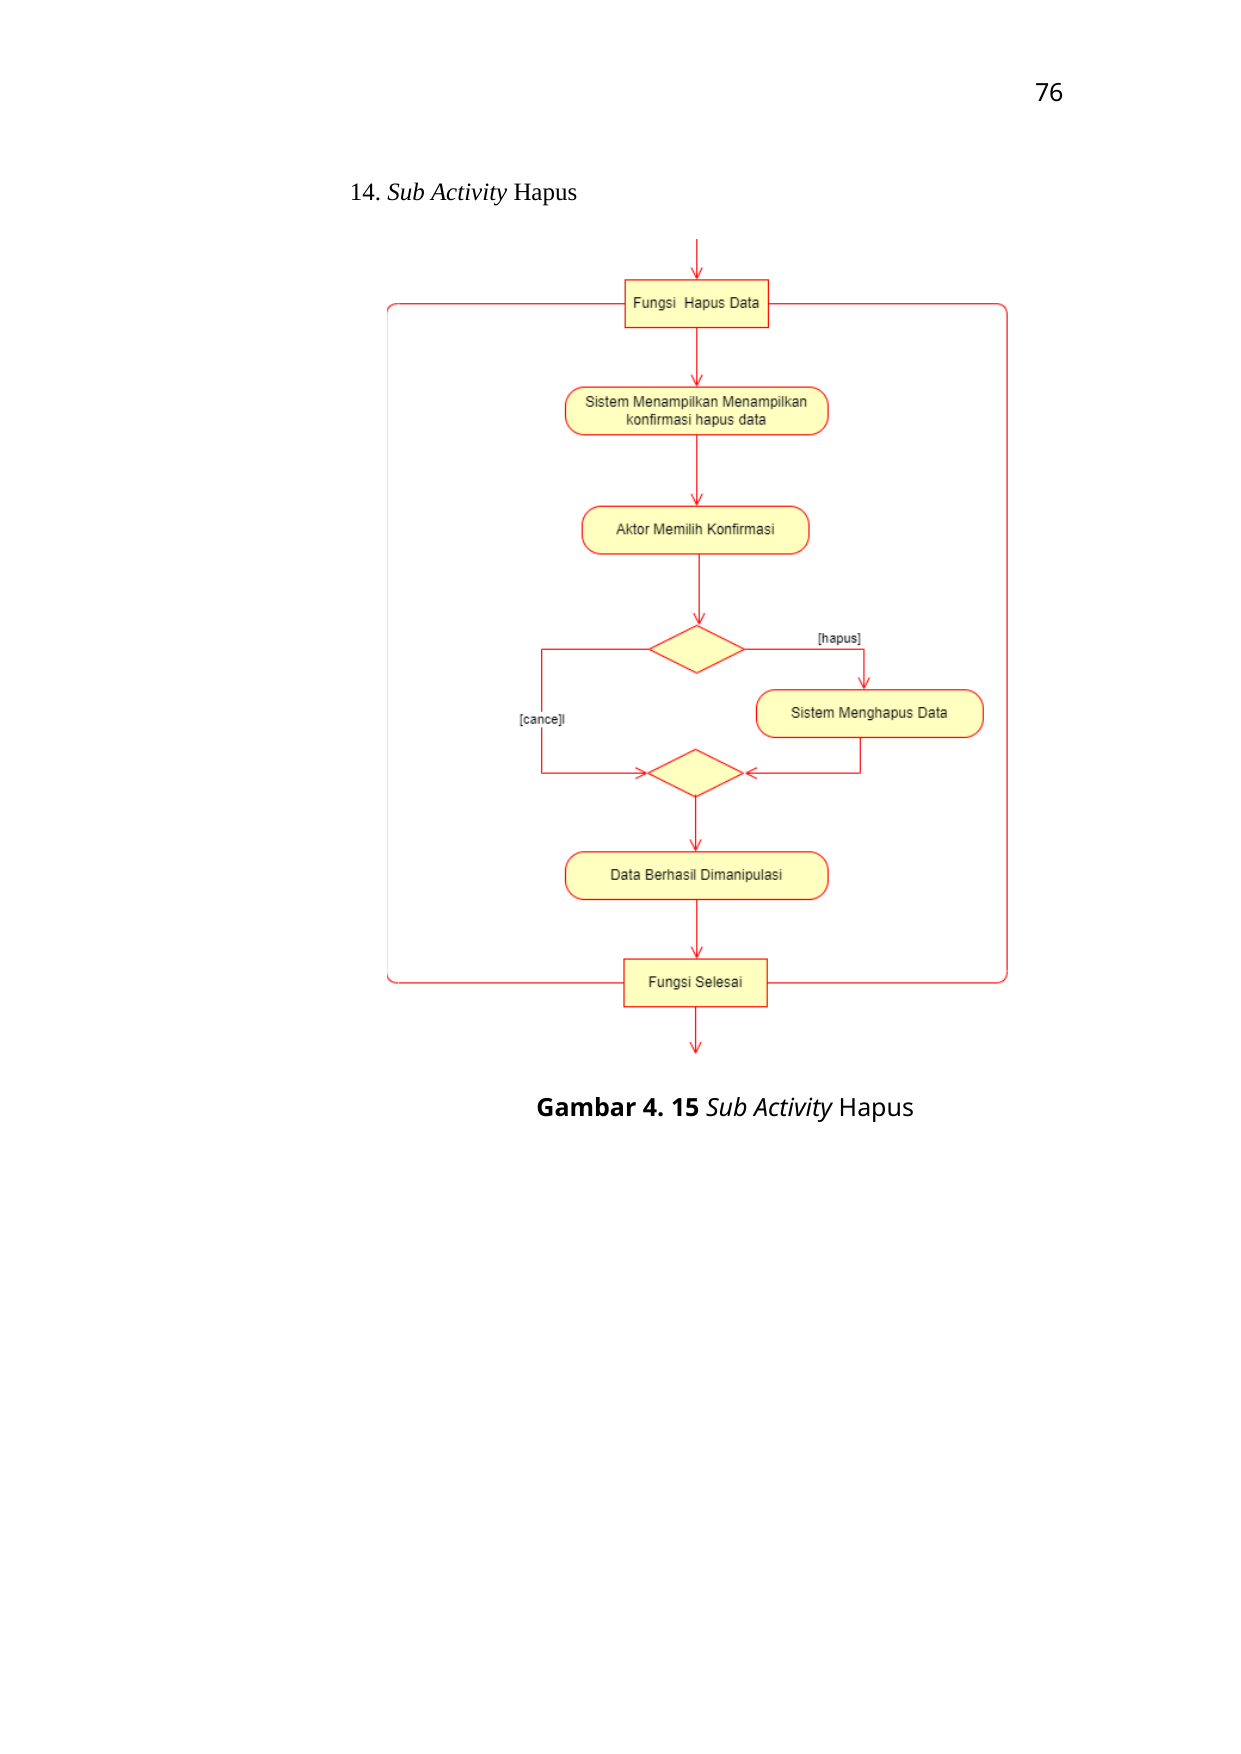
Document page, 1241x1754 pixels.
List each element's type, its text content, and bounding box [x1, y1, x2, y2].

list Gambar 4. 15 Sub Activity Hapus [387, 1089, 1063, 1123]
picture [387, 239, 1008, 1056]
